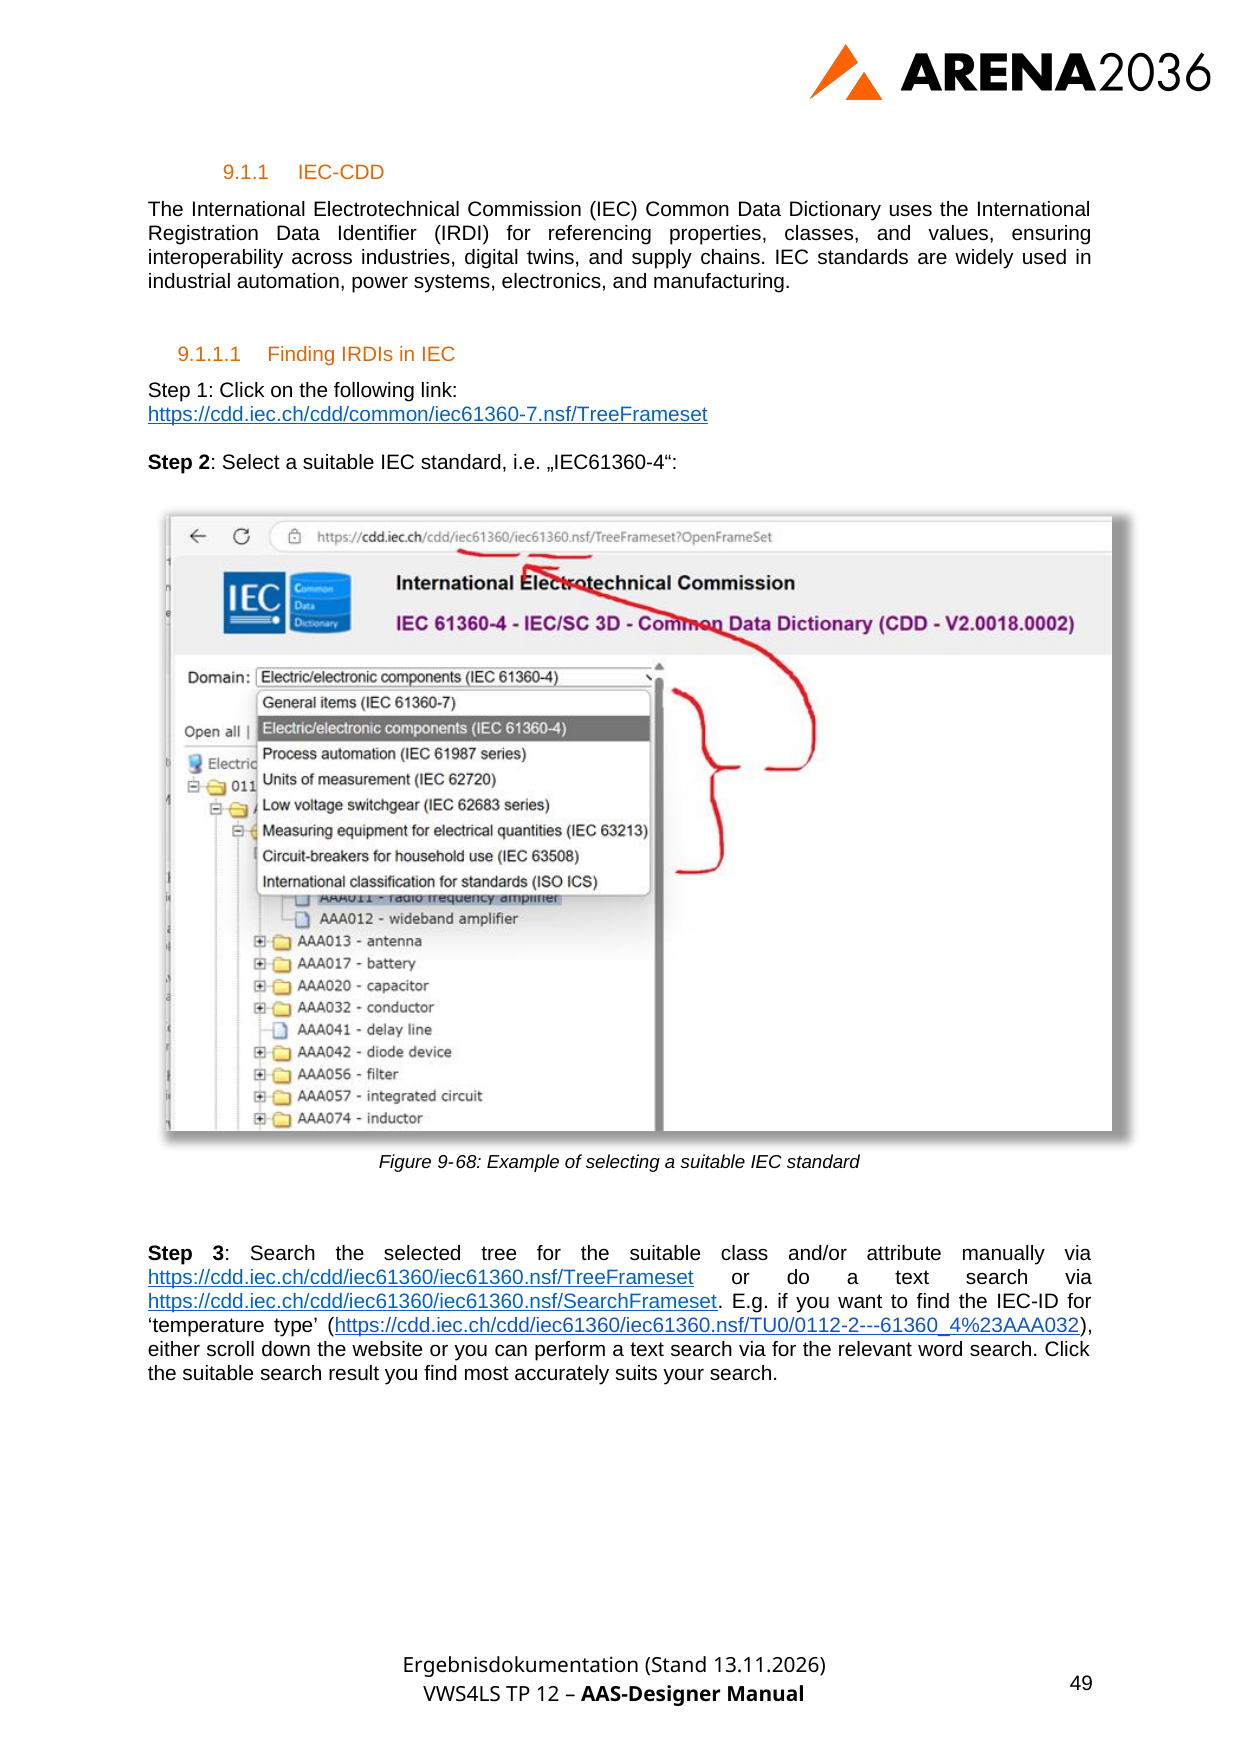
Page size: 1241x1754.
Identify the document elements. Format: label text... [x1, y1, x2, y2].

text Step 2: Select a suitable IEC standard, i.e. „IEC61360-4“: [148, 450, 1092, 474]
text https://cdd.iec.ch/cdd/common/iec61360-7.nsf/TreeFrameset [148, 402, 1092, 426]
subtitle Finding IRDIs in IEC [177, 341, 1092, 365]
text The International Electrotechnical Commission (IEC) Common Data Dictionary uses the International Registration Data Identifier (IRDI) for referencing properties, classes, and values, ensuring interoperability across industries, digital twins, and supply chains. IEC standards are widely used in industrial automation, power systems, electronics, and manufacturing. [148, 197, 1092, 292]
picture [166, 516, 1112, 1131]
subtitle IEC-CDD [223, 160, 1092, 184]
text Step 1: Click on the following link: [148, 378, 1092, 402]
picture [809, 44, 1211, 100]
text Step 3: Search the selected tree for the suitable class and/or attribute manually via https://cdd.iec.ch/cdd/iec61360/iec61360.nsf/TreeFrameset or do a text search via https://cdd.iec.ch/cdd/iec61360/iec61360.nsf/SearchFrameset. E.g. if you want to find the IEC-ID for ‘temperature type’ (https://cdd.iec.ch/cdd/iec61360/iec61360.nsf/TU0/0112-2---61360_4%23AAA032), either scroll down the website or you can perform a text search via for the relevant word search. Click the suitable search result you find most accurately suits your search. [148, 1241, 1092, 1385]
